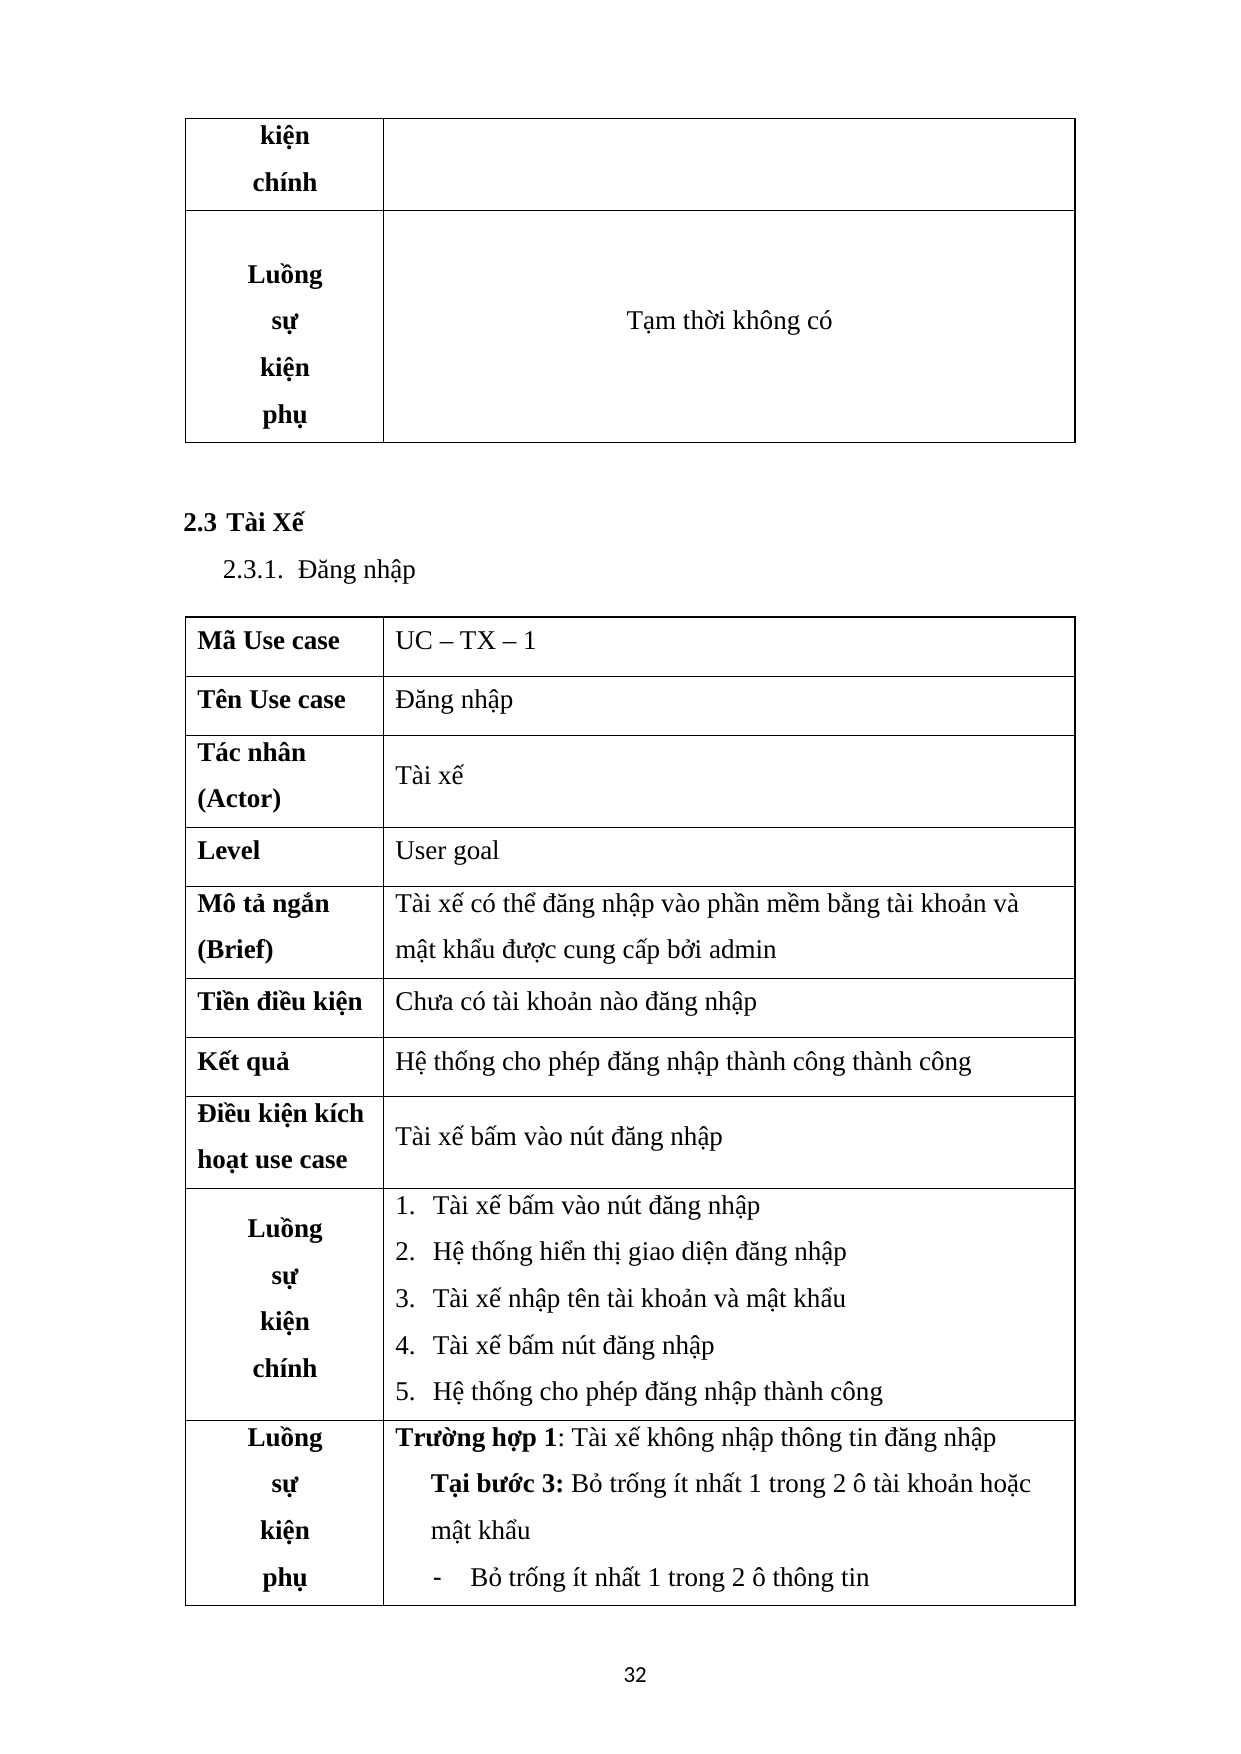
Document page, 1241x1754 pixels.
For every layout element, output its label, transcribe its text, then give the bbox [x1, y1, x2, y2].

list Tài Xế [183, 506, 1122, 538]
table_cell Tài xế bấm vào nút đăng nhập [384, 1097, 1074, 1188]
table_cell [384, 1421, 1074, 1605]
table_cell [384, 119, 1074, 210]
table_cell Tên Use case [186, 677, 383, 734]
table_cell Tạm thời không có [384, 211, 1074, 442]
table_cell Level [186, 828, 383, 886]
table_cell Luồng sự kiện phụ [186, 211, 383, 442]
table_cell Tiền điều kiện [186, 979, 383, 1037]
table_cell Tài xế bấm vào nút đăng nhập Hệ thống hiển thị giao diện đăng nhập Tài xế nhập tên tài khoản và mật khẩu Tài xế bấm nút đăng nhập Hệ thống cho phép đăng nhập thành công [384, 1189, 1074, 1420]
table_cell Tác nhân (Actor) [186, 736, 383, 827]
table_cell Tài xế [384, 736, 1074, 827]
table_cell Luồng sự kiện phụ [186, 1421, 383, 1605]
table_cell Tài xế có thể đăng nhập vào phần mềm bằng tài khoản và mật khẩu được cung cấp bởi admin [384, 887, 1074, 978]
table_header Mã Use case [186, 618, 383, 676]
table_header UC – TX – 1 [384, 618, 1074, 676]
table_cell User goal [384, 828, 1074, 886]
table_cell Luồng sự kiện chính [186, 1189, 383, 1420]
table_cell Kết quả [186, 1038, 383, 1096]
table_cell Điều kiện kích hoạt use case [186, 1097, 383, 1188]
table_cell Đăng nhập [384, 677, 1074, 734]
list Đăng nhập [223, 553, 1122, 584]
table_cell Chưa có tài khoản nào đăng nhập [384, 979, 1074, 1037]
table_cell Luồng sự kiện chính [186, 119, 383, 210]
table_cell Mô tả ngắn (Brief) [186, 887, 383, 978]
table_cell Hệ thống cho phép đăng nhập thành công thành công [384, 1038, 1074, 1096]
